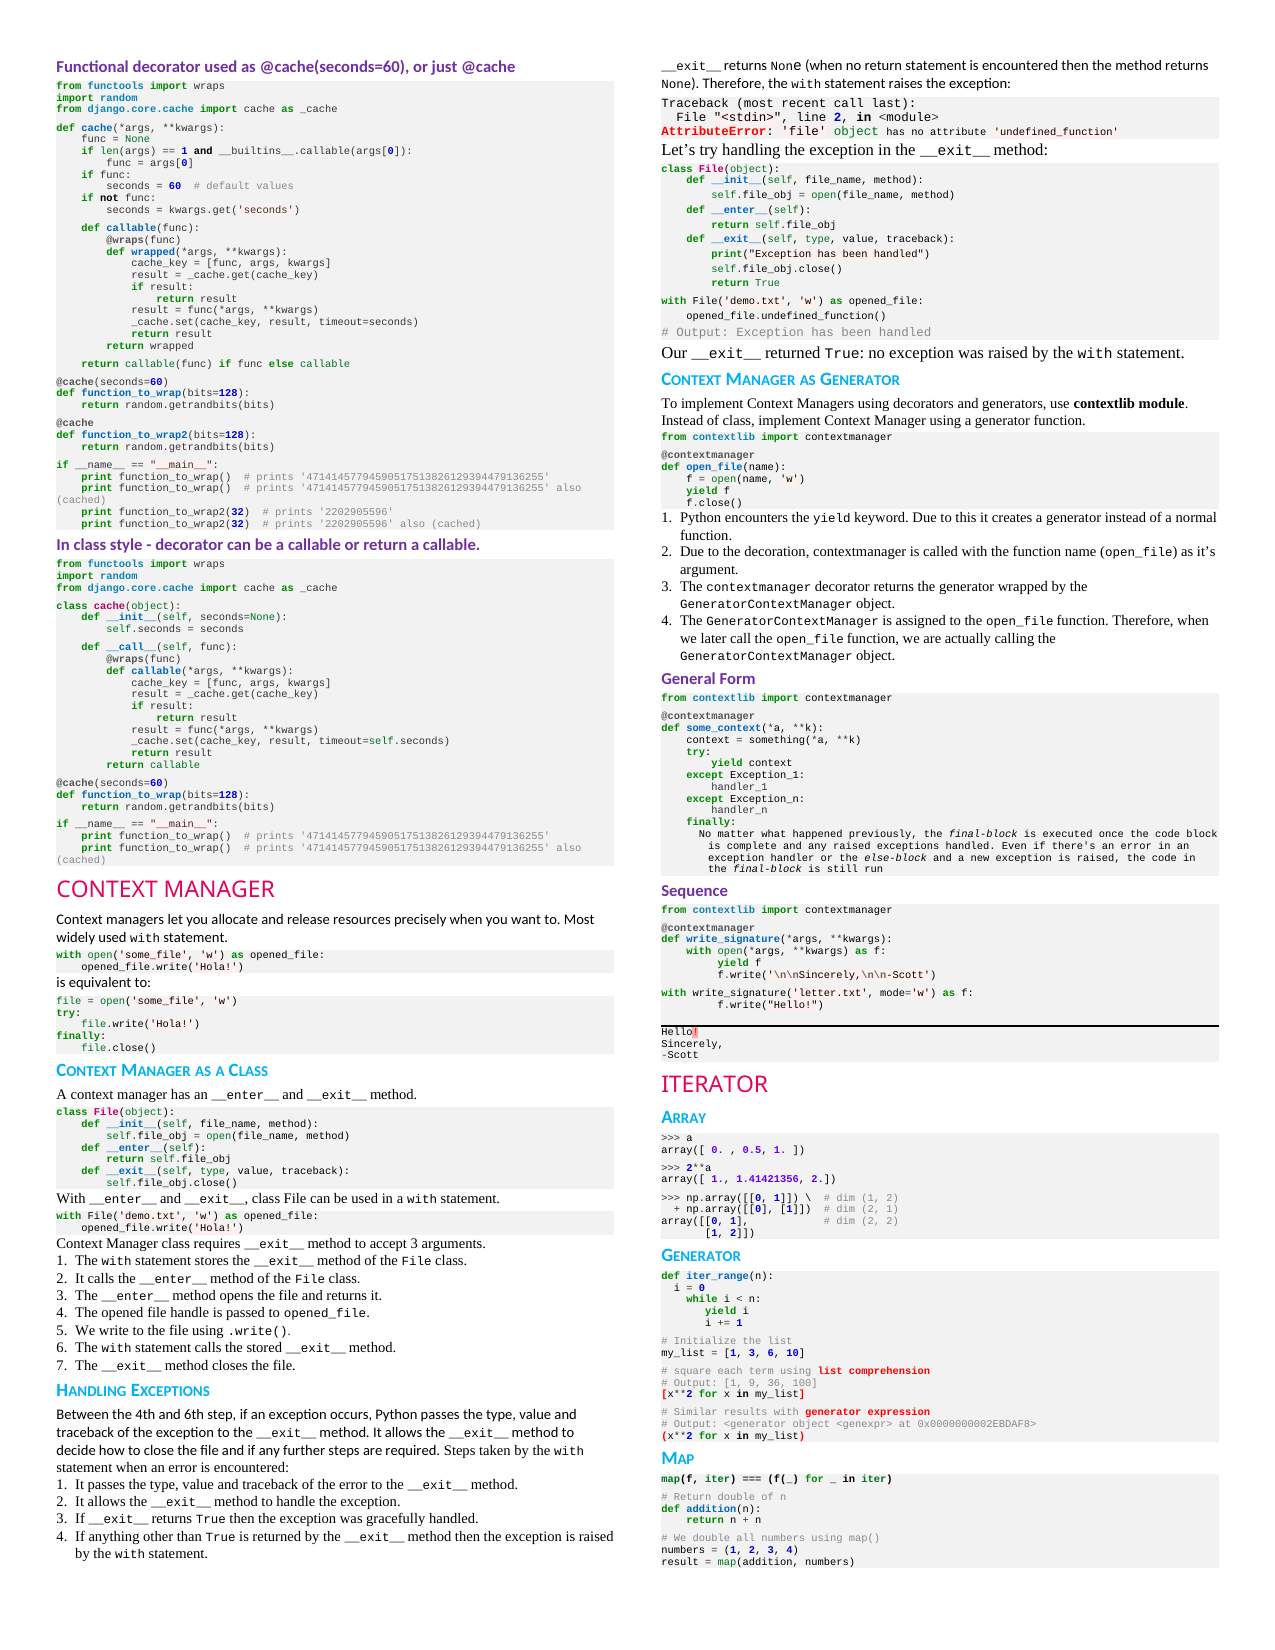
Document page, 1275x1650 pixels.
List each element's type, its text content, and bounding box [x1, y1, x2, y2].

text To implement Context Managers using decorators and generators, use contextlib module. Instead of class, implement Context Manager using a generator function. [661, 394, 1219, 428]
text # Output: Exception has been handled [661, 326, 1219, 340]
picture [88, 559, 93, 567]
picture [127, 95, 136, 101]
subtitle ITERATOR [661, 1068, 1219, 1099]
subtitle In class style - decorator can be a callable or return a callable. [56, 534, 614, 555]
subtitle Map [661, 1447, 1219, 1469]
list The with statement calls the stored __exit__ method. [56, 1339, 614, 1356]
list Due to the decoration, contextmanager is called with the function name (open_file) as it’s argument. [661, 543, 1219, 577]
text A context manager has an __enter__ and __exit__ method. [56, 1086, 614, 1103]
text Let’s try handling the exception in the __exit__ method: [661, 139, 1219, 159]
subtitle Context Manager as a Class [56, 1058, 614, 1081]
text Context managers let you allocate and release resources precisely when you want to. Most widely used with statement. [56, 910, 614, 946]
text is equivalent to: [56, 973, 614, 991]
text __exit__ returns None (when no return statement is encountered then the method returns None). Therefore, the with statement raises the exception: [661, 56, 1219, 93]
list It calls the __enter__ method of the File class. [56, 1269, 614, 1287]
list The contextmanager decorator returns the generator wrapped by the GeneratorContextManager object. [661, 577, 1219, 612]
list Python encounters the yield keyword. Due to this it creates a generator instead of a normal function. [661, 509, 1219, 543]
picture [132, 585, 142, 591]
text print function_to_wrap() # prints '47141457794590517513826129394479136255' also (cached) [56, 843, 614, 866]
list The with statement stores the __exit__ method of the File class. [56, 1252, 614, 1269]
list The opened file handle is passed to opened_file. [56, 1304, 614, 1322]
list If __exit__ returns True then the exception was gracefully handled. [56, 1510, 614, 1528]
picture [693, 907, 702, 913]
subtitle General Form [661, 668, 1219, 689]
subtitle Sequence [661, 880, 1219, 900]
subtitle Handling Exceptions [56, 1378, 614, 1401]
text File "<stdin>", line 2, in <module> [781, 111, 1219, 125]
picture [127, 573, 136, 579]
text print function_to_wrap() # prints '47141457794590517513826129394479136255' also (cached) [56, 483, 614, 507]
list It allows the __exit__ method to handle the exception. [56, 1493, 614, 1510]
list The GeneratorContextManager is assigned to the open_file function. Therefore, when we later call the open_file function, we are actually calling the GeneratorContextManager object. [661, 612, 1219, 664]
subtitle Generator [661, 1243, 1219, 1266]
picture [132, 106, 142, 112]
text No matter what happened previously, the final-block is executed once the code block is complete and any raised exceptions handled. Even if there's an error in an exception handler or the else-block and a new exception is raised, the code in the final-block is still run [661, 829, 1219, 876]
subtitle Array [661, 1106, 1219, 1128]
list The __enter__ method opens the file and returns it. [56, 1287, 614, 1304]
text AttributeError: 'file' object has no attribute 'undefined_function' [826, 125, 1219, 139]
list The __exit__ method closes the file. [56, 1356, 614, 1374]
list We write to the file using .write(). [56, 1322, 614, 1339]
picture [88, 81, 93, 89]
text Context Manager class requires __exit__ method to accept 3 arguments. [56, 1235, 614, 1252]
subtitle CONTEXT MANAGER [56, 873, 614, 904]
picture [693, 434, 702, 440]
list If anything other than True is returned by the __exit__ method then the exception is raised by the with statement. [56, 1528, 614, 1562]
picture [693, 695, 702, 701]
text Between the 4th and 6th step, if an exception occurs, Python passes the type, value and traceback of the exception to the __exit__ method. It allows the __exit__ method to decide how to close the file and if any further steps are required. Steps taken by the with statement when an error is encountered: [56, 1405, 614, 1476]
text Our __exit__ returned True: no exception was raised by the with statement. [661, 343, 1219, 363]
subtitle Context Manager as Generator [661, 367, 1219, 390]
list It passes the type, value and traceback of the error to the __exit__ method. [56, 1476, 614, 1493]
text With __enter__ and __exit__, class File can be used in a with statement. [56, 1189, 614, 1207]
text Traceback (most recent call last): [661, 97, 1219, 111]
subtitle Functional decorator used as @cache(seconds=60), or just @cache [56, 56, 614, 77]
